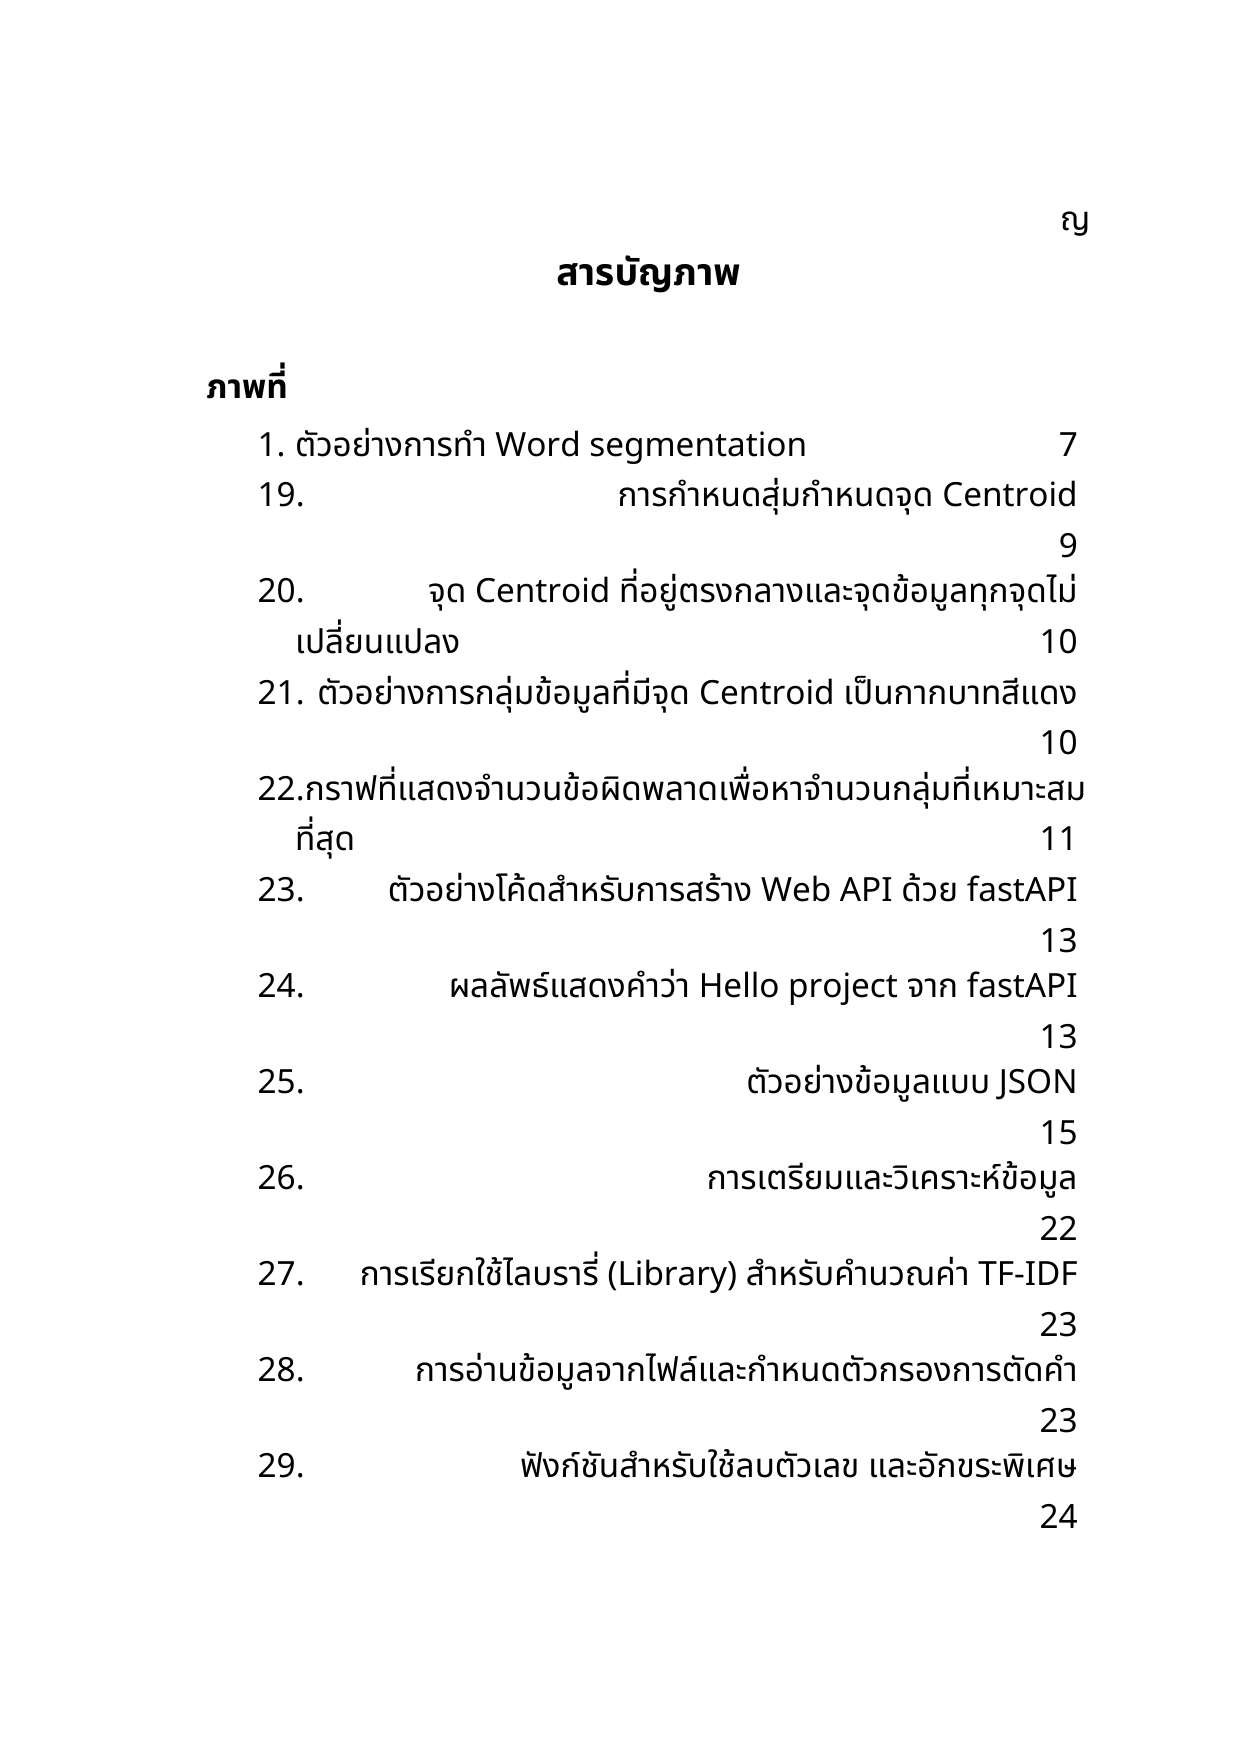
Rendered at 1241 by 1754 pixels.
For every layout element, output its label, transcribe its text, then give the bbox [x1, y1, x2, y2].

text ฟังก์ชันสำหรับใช้ลบตัวเลข และอักขระพิเศษ 24 [257, 1442, 1090, 1538]
text ตัวอย่างโค้ดสำหรับการสร้าง Web API ด้วย fastAPI 13 [257, 866, 1090, 962]
text ภาพที่ หน้า [206, 363, 1092, 413]
text การเรียกใช้ไลบรารี่ (Library) สำหรับคำนวณค่า TF-IDF 23 [257, 1250, 1090, 1346]
text ตัวอย่างการกลุ่มข้อมูลที่มีจุด Centroid เป็นกากบาทสีแดง 10 [257, 668, 1090, 764]
subtitle สารบัญภาพ [206, 245, 1090, 302]
text การอ่านข้อมูลจากไฟล์และกำหนดตัวกรองการตัดคำ 23 [257, 1346, 1090, 1442]
text การเตรียมและวิเคราะห์ข้อมูล 22 [257, 1154, 1090, 1250]
text กราฟที่แสดงจำนวนข้อผิดพลาดเพื่อหาจำนวนกลุ่มที่เหมาะสมที่สุด 11 [257, 764, 1090, 866]
text จุด Centroid ที่อยู่ตรงกลางและจุดข้อมูลทุกจุดไม่เปลี่ยนแปลง 10 [257, 567, 1090, 668]
text ผลลัพธ์แสดงคำว่า Hello project จาก fastAPI 13 [257, 962, 1090, 1058]
list ตัวอย่างการทำ Word segmentation 7 [257, 421, 1090, 471]
text การกำหนดสุ่มกำหนดจุด Centroid 9 [257, 471, 1090, 567]
text ตัวอย่างข้อมูลแบบ JSON 15 [257, 1058, 1090, 1154]
